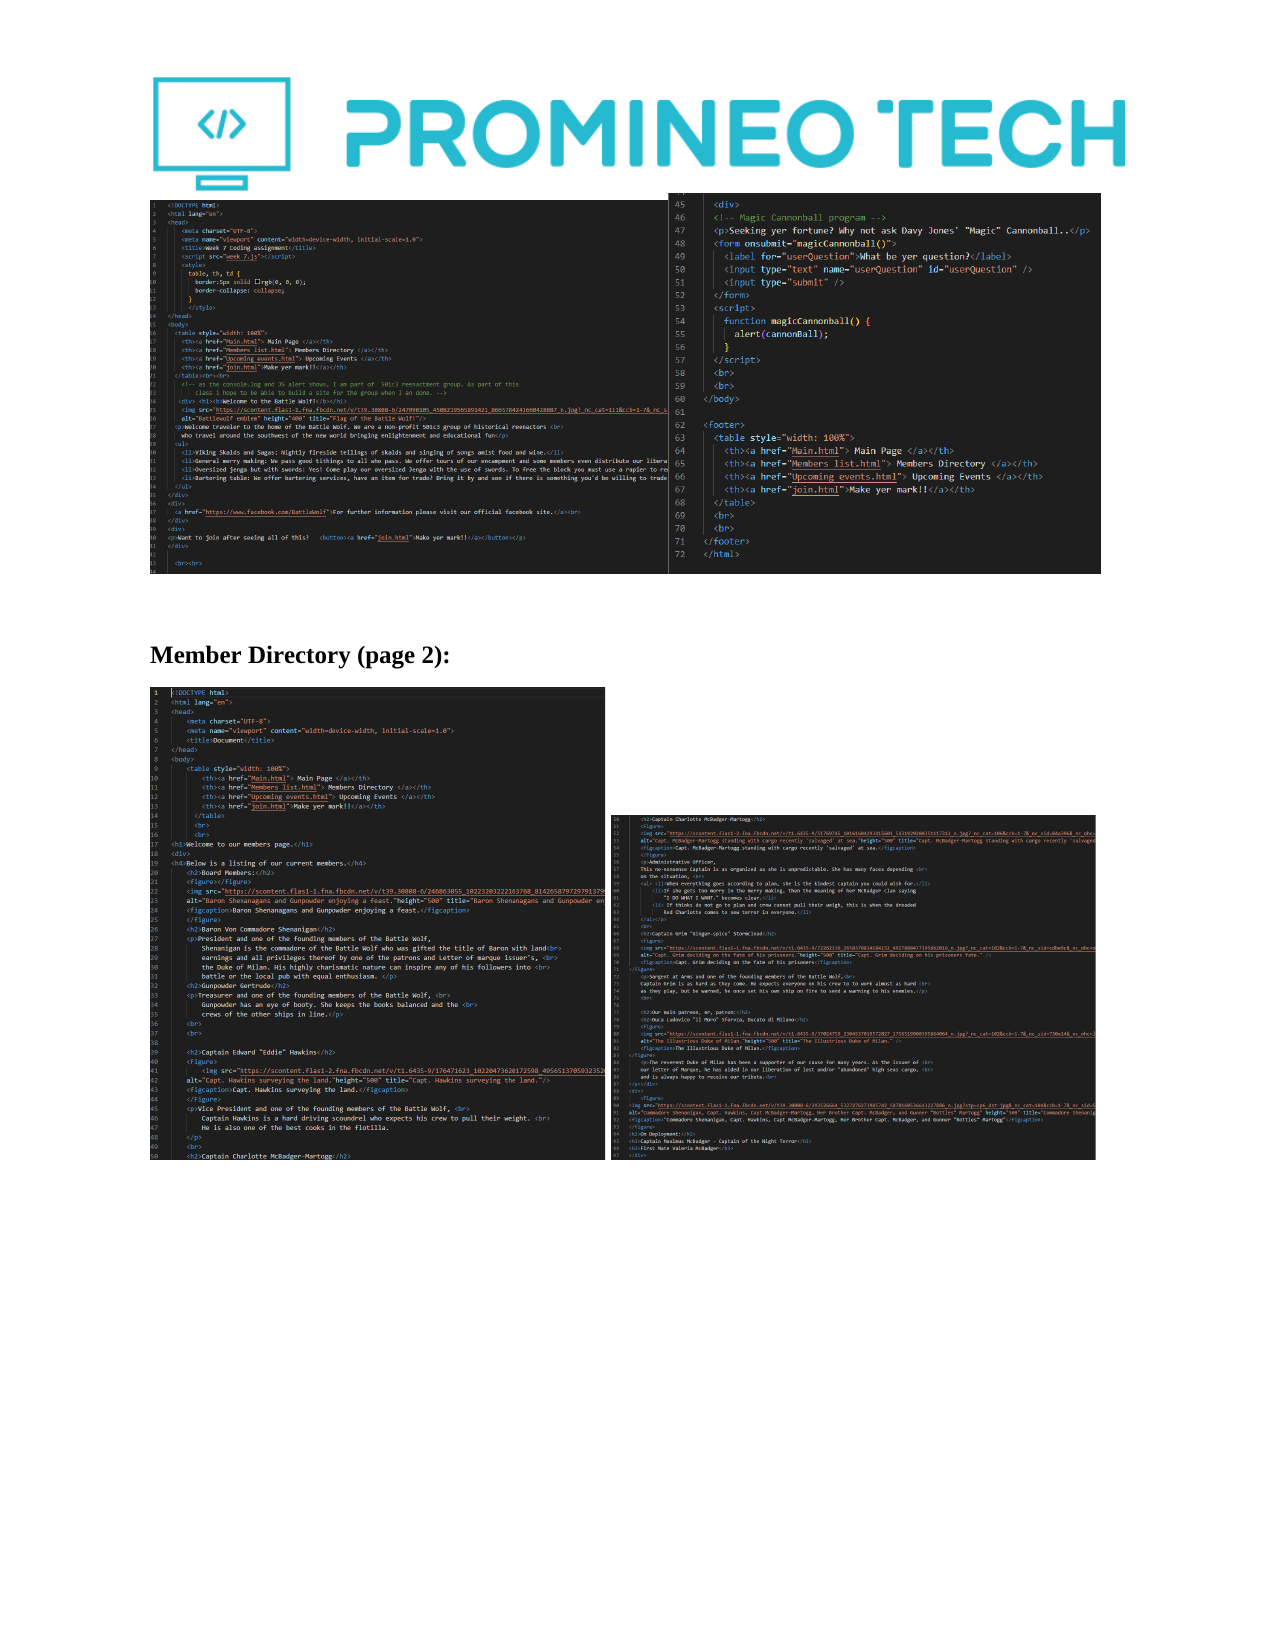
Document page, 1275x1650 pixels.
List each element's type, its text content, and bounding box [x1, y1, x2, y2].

picture [150, 75, 1125, 574]
picture [150, 687, 605, 1160]
text Member Directory (page 2): [150, 640, 1125, 669]
picture [611, 815, 1096, 1160]
